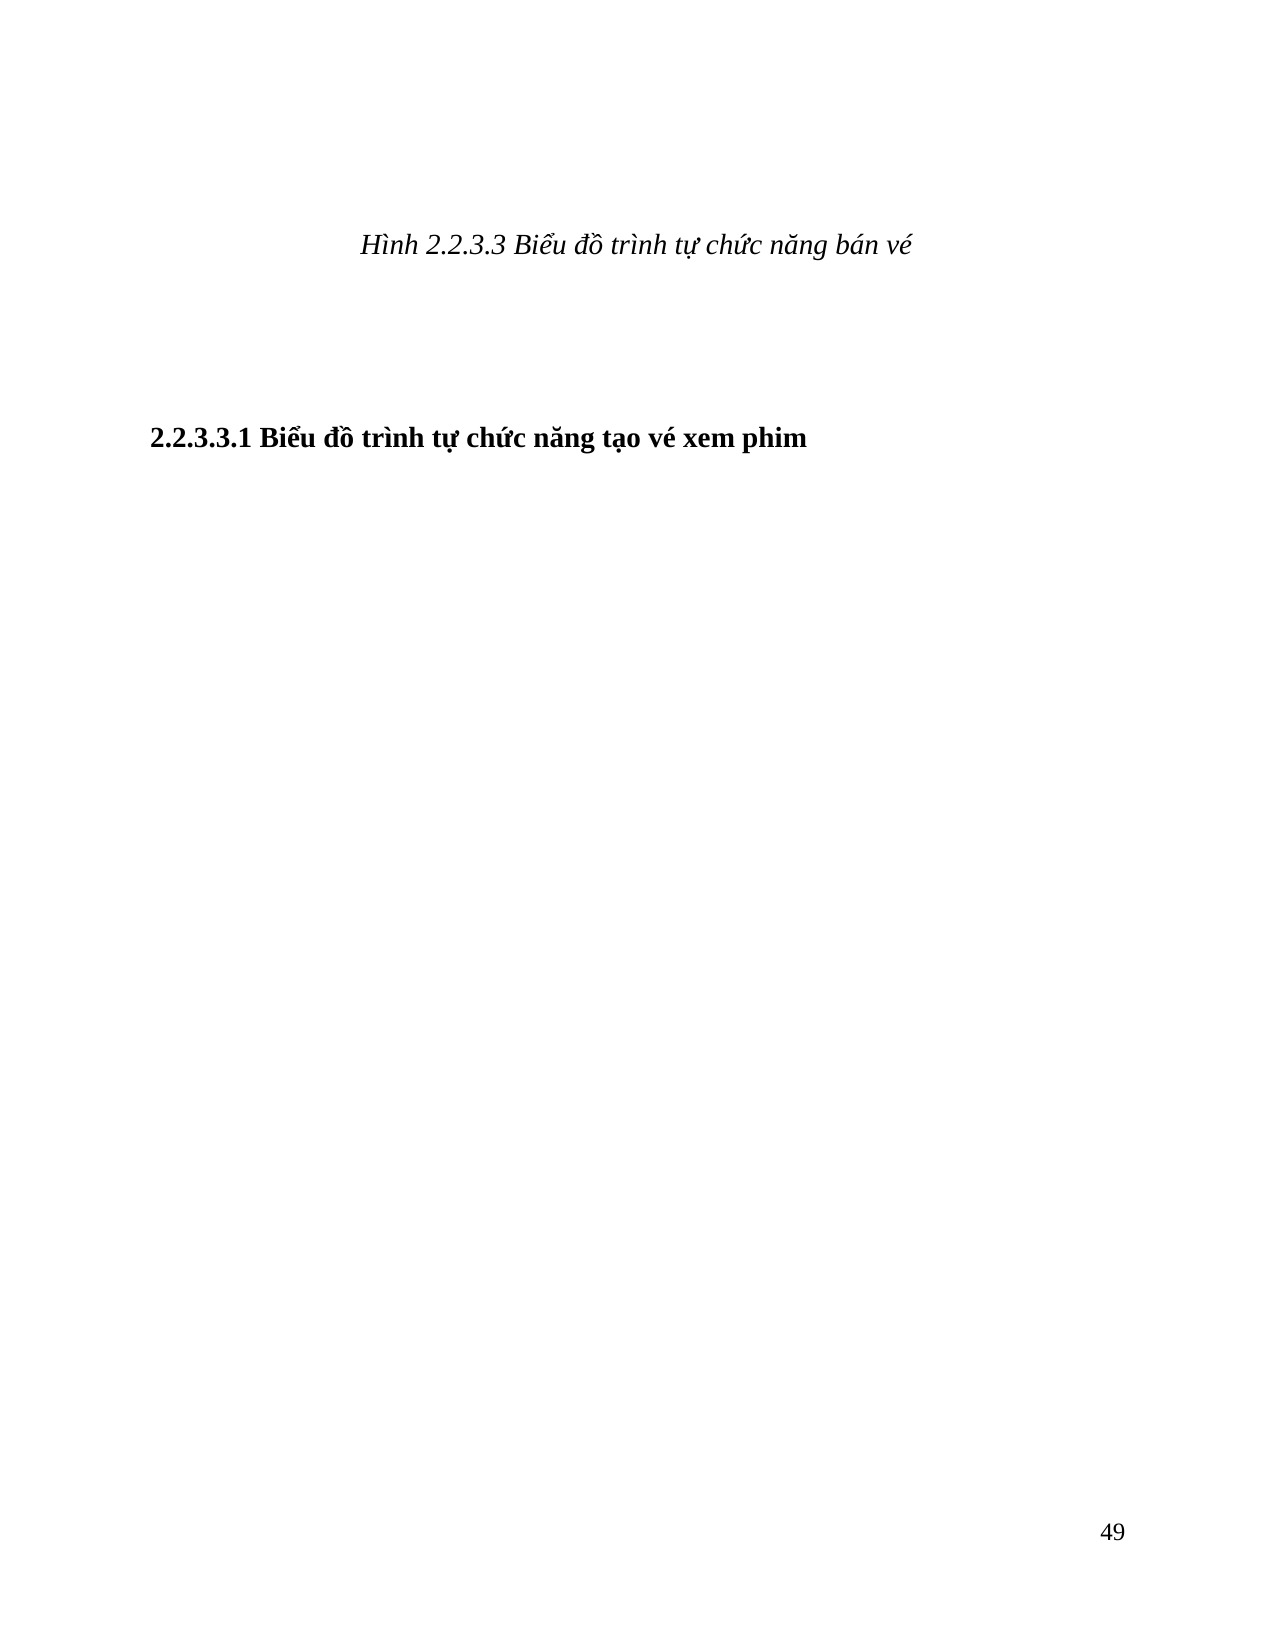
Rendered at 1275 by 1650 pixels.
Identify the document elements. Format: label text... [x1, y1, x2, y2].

text 2.2.3.3.1 Biểu đồ trình tự chức năng tạo vé xem phim [150, 420, 1125, 453]
text Hình 2.2.3.3 Biểu đồ trình tự chức năng bán vé [150, 227, 1125, 261]
